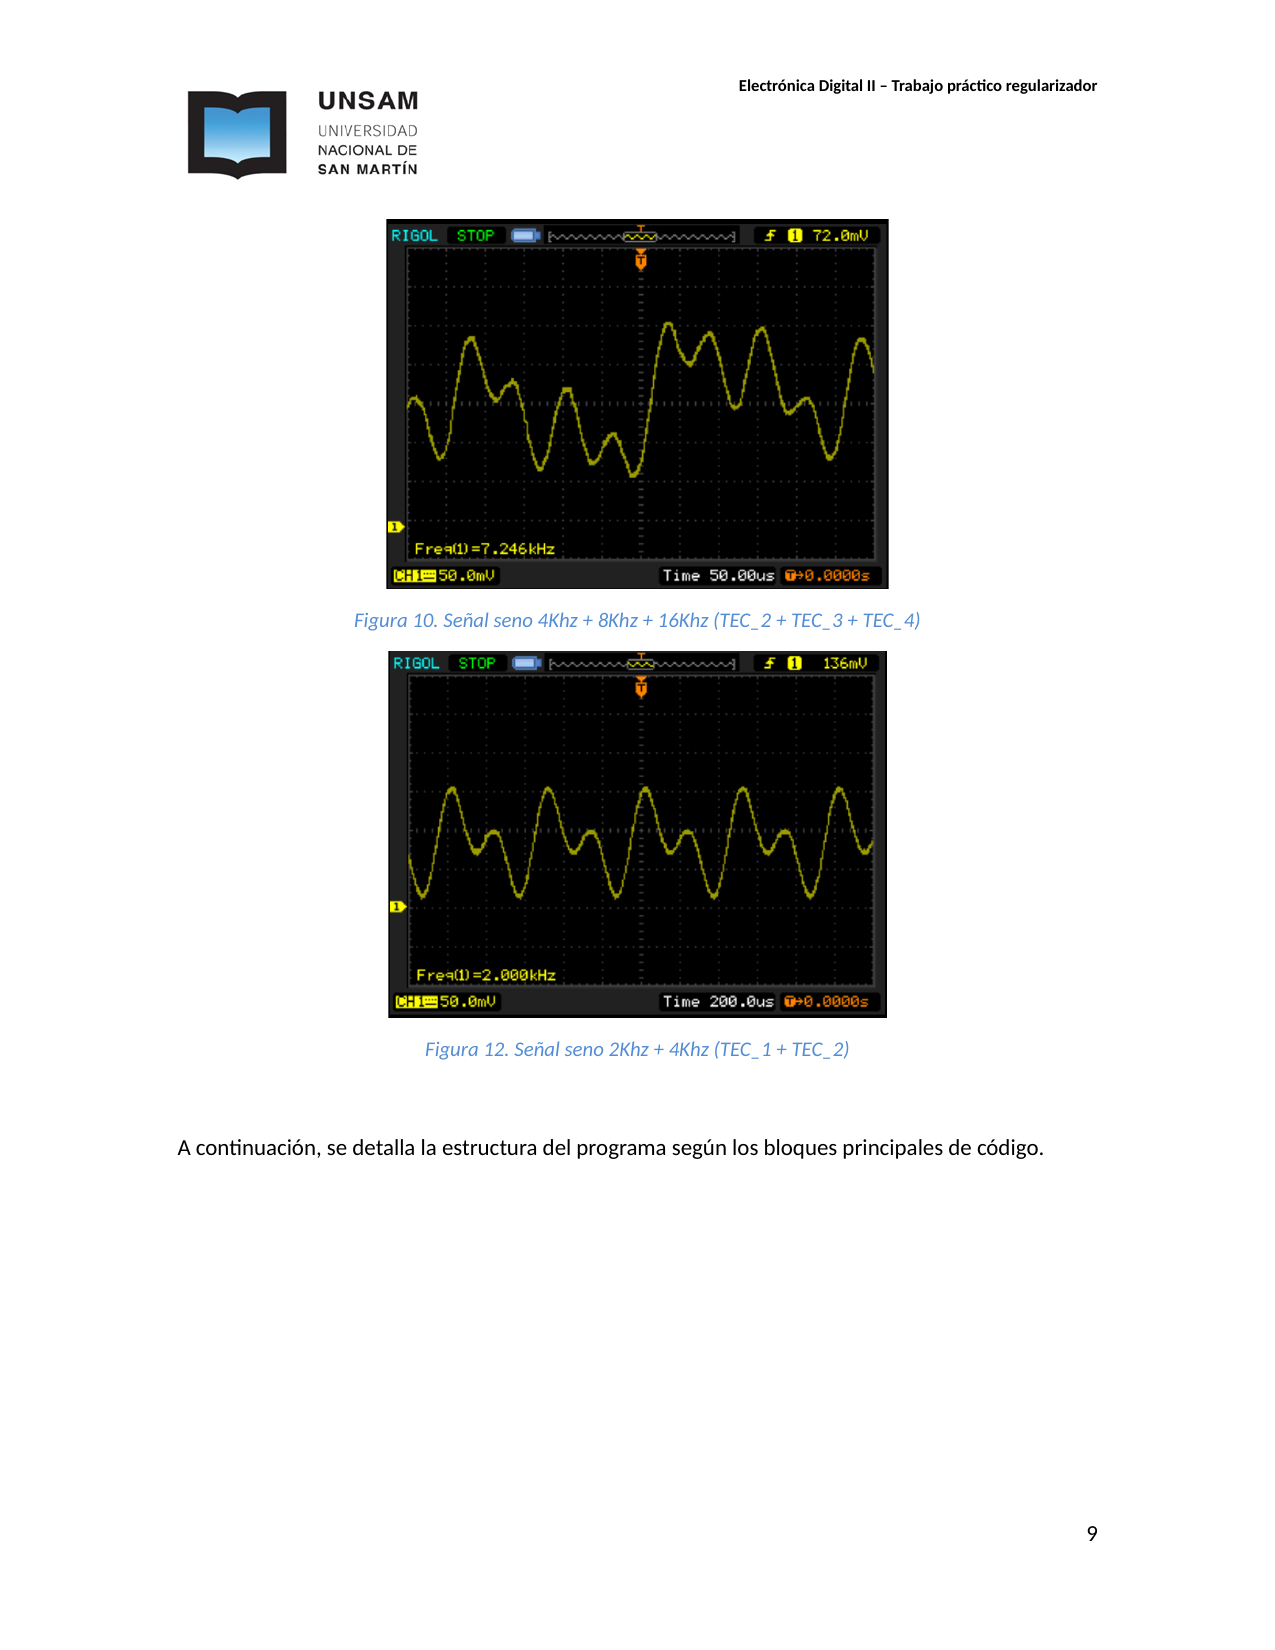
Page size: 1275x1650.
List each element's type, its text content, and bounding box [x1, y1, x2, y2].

text Figura 10. Señal seno 4Khz + 8Khz + 16Khz (TEC_2 + TEC_3 + TEC_4) [177, 607, 1098, 633]
picture [388, 651, 887, 1018]
text A continuación, se detalla la estructura del programa según los bloques principales de código. [177, 1133, 1098, 1161]
picture [177, 77, 431, 195]
picture [386, 219, 889, 589]
text Figura 12. Señal seno 2Khz + 4Khz (TEC_1 + TEC_2) [177, 1036, 1098, 1062]
